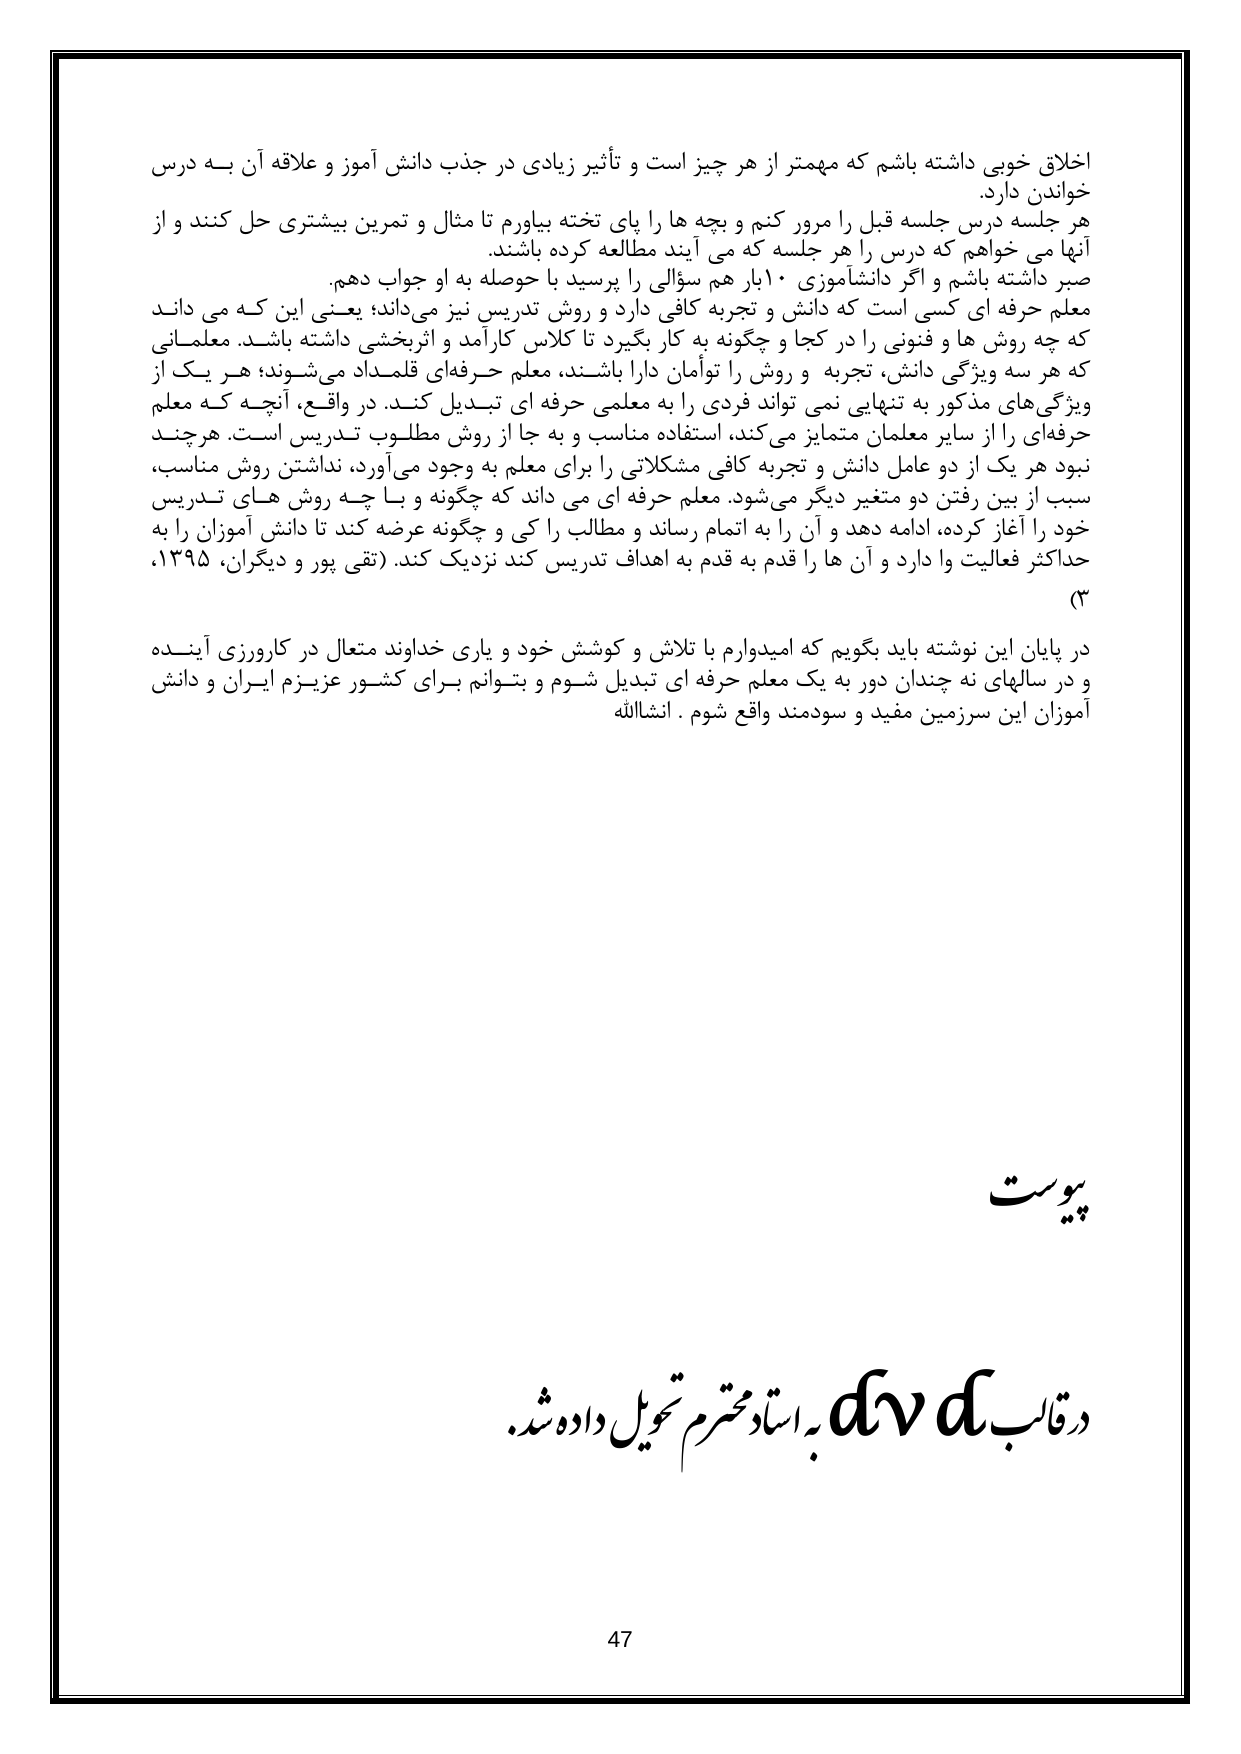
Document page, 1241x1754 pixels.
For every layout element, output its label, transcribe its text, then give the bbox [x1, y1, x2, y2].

text پیوست [150, 1122, 1090, 1258]
text صبر داشته باشم و اگر دانشآموزی 10بار هم سؤالی را پرسید با حوصله به او جواب دهم. [150, 267, 1090, 296]
text در پایان این نوشته باید بگویم که امیدوارم با تلاش و کوشش خود و یاری خداوند متعال در کارورزی آینده و در سالهای نه چندان دور به یک معلم حرفه ای تبدیل شوم و بتوانم برای کشور عزیزم ایران و دانش آموزان این سرزمین مفید و سودمند واقع شوم . انشاالله [150, 636, 1090, 728]
text هر جلسه درس جلسه قبل را مرور کنم و بچه ها را پای تخته بیاورم تا مثال و تمرین بیشتری حل کنند و از آنها می خواهم که درس را هر جلسه که می آیند مطالعه کرده باشند. [150, 208, 1090, 267]
text اخلاق خوبی داشته باشم که مهمتر از هر چیز است و تأثیر زیادی در جذب دانش آموز و علاقه آن به درس خواندن دارد. [150, 150, 1090, 208]
text در قالب dvd به استاد محترم تحویل داده شد. [150, 1351, 1090, 1487]
text معلم حرفه ای کسی است که دانش و تجربه کافی دارد و روش تدریس نیز می‌داند؛ یعنی این که می داند که چه روش ها و فنونی را در کجا و چگونه به کار بگیرد تا کلاس کارآمد و اثربخشی داشته باشد. معلمانی که هر سه ویژگی دانش، تجربه و روش را توأمان دارا باشند، معلم حرفه‌ای قلمداد می‌شوند؛ هر یک از ویژگی‌های مذکور به تنهایی نمی تواند فردی را به معلمی حرفه ای تبدیل کند. در واقع، آنچه که معلم حرفه‌ای را از سایر معلمان متمایز می‌کند، استفاده مناسب و به جا از روش مطلوب تدریس است. هرچند نبود هر یک از دو عامل دانش و تجربه کافی مشکلاتی را برای معلم به وجود می‌آورد، نداشتن روش مناسب، سبب از بین رفتن دو متغیر دیگر می‌شود. معلم حرفه ای می داند که چگونه و با چه روش های تدریس خود را آغاز کرده، ادامه دهد و آن را به اتمام رساند و مطالب را کی و چگونه عرضه کند تا دانش آموزان را به حداکثر فعالیت وا دارد و آن ها را قدم به قدم به اهداف تدریس کند نزدیک کند. (تقی پور و دیگران، 1395، 3) [150, 296, 1090, 617]
